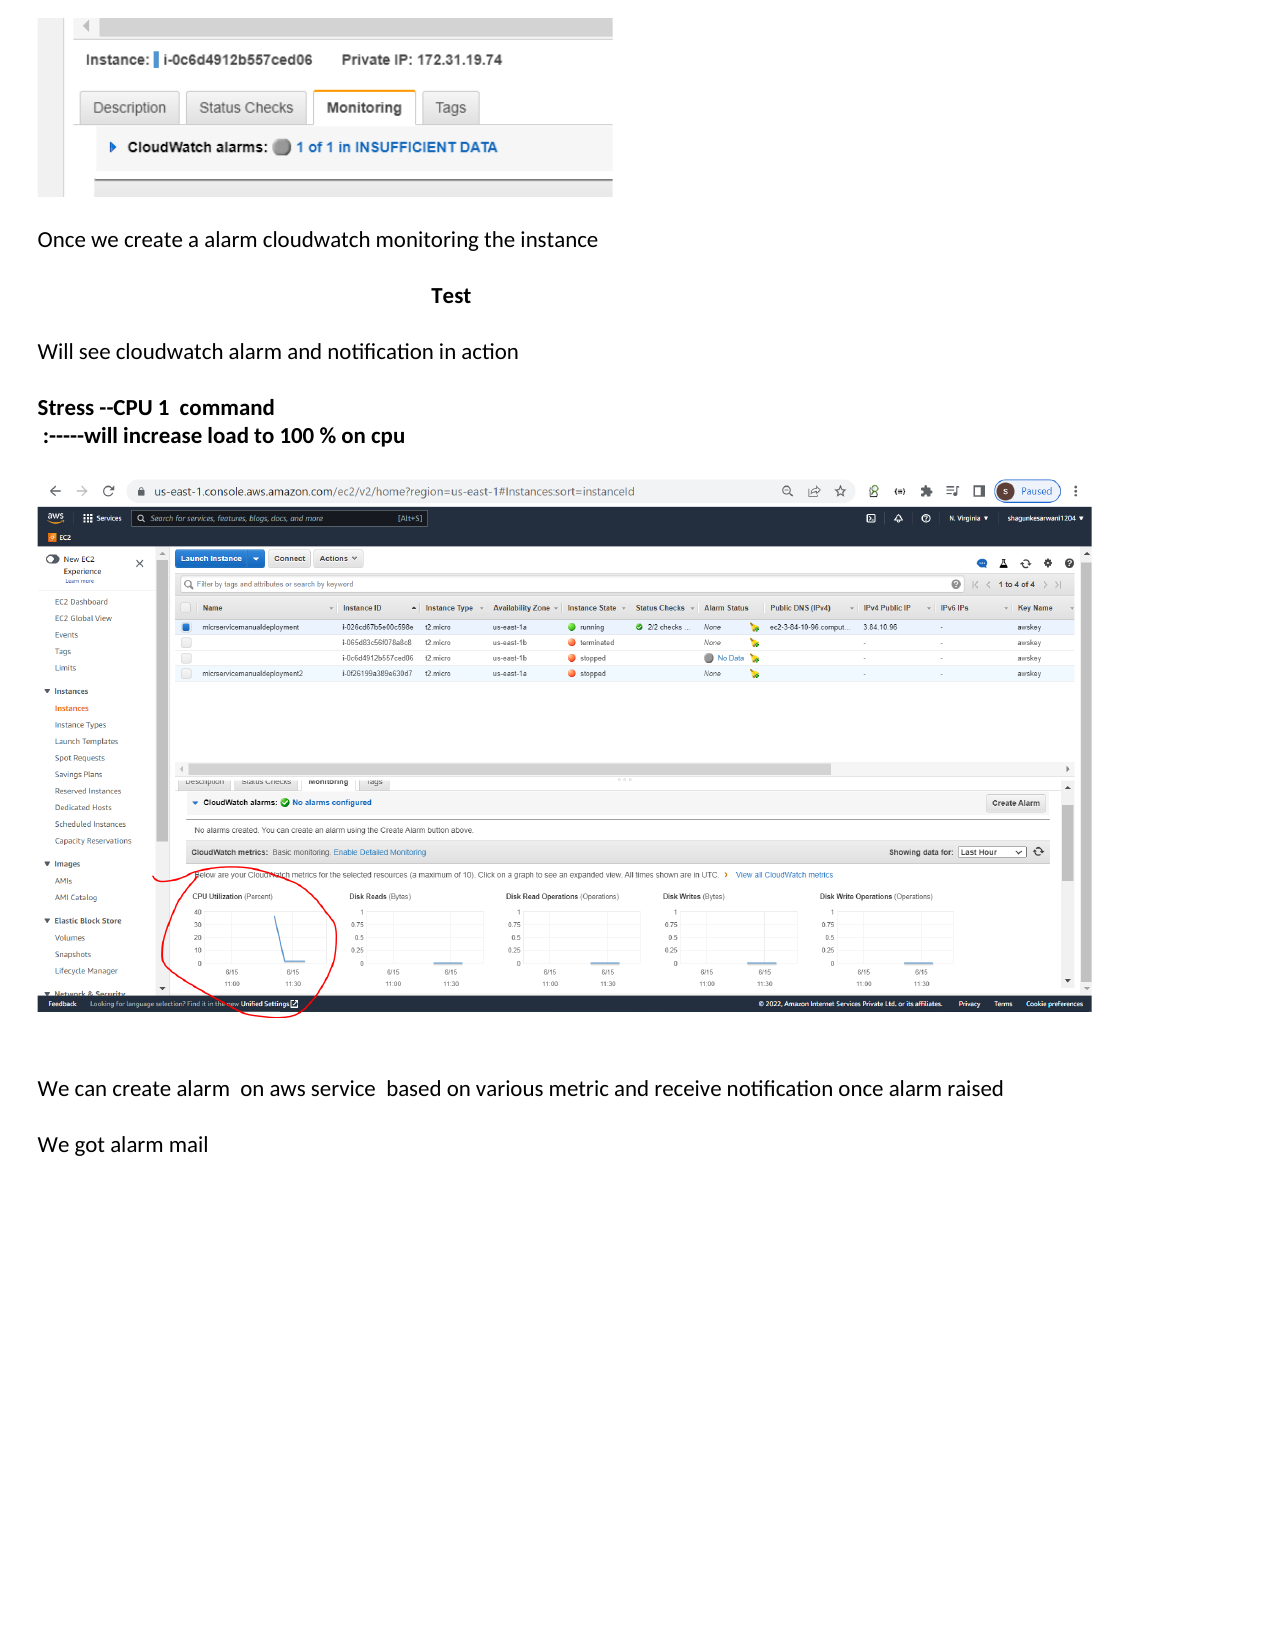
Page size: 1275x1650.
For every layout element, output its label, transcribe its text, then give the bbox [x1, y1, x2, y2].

text We can create alarm on aws service based on various metric and receive notification once alarm raised [37, 1074, 1256, 1102]
text Stress --CPU 1 command [37, 393, 1256, 421]
text Once we create a alarm cloudwatch monitoring the instance [37, 225, 1256, 253]
picture [37, 477, 1092, 1018]
text We got alarm mail [37, 1130, 1256, 1158]
text Test [431, 281, 1256, 309]
text :-----will increase load to 100 % on cpu [37, 421, 1256, 449]
text Will see cloudwatch alarm and notification in action [37, 337, 1256, 365]
picture [37, 18, 613, 197]
